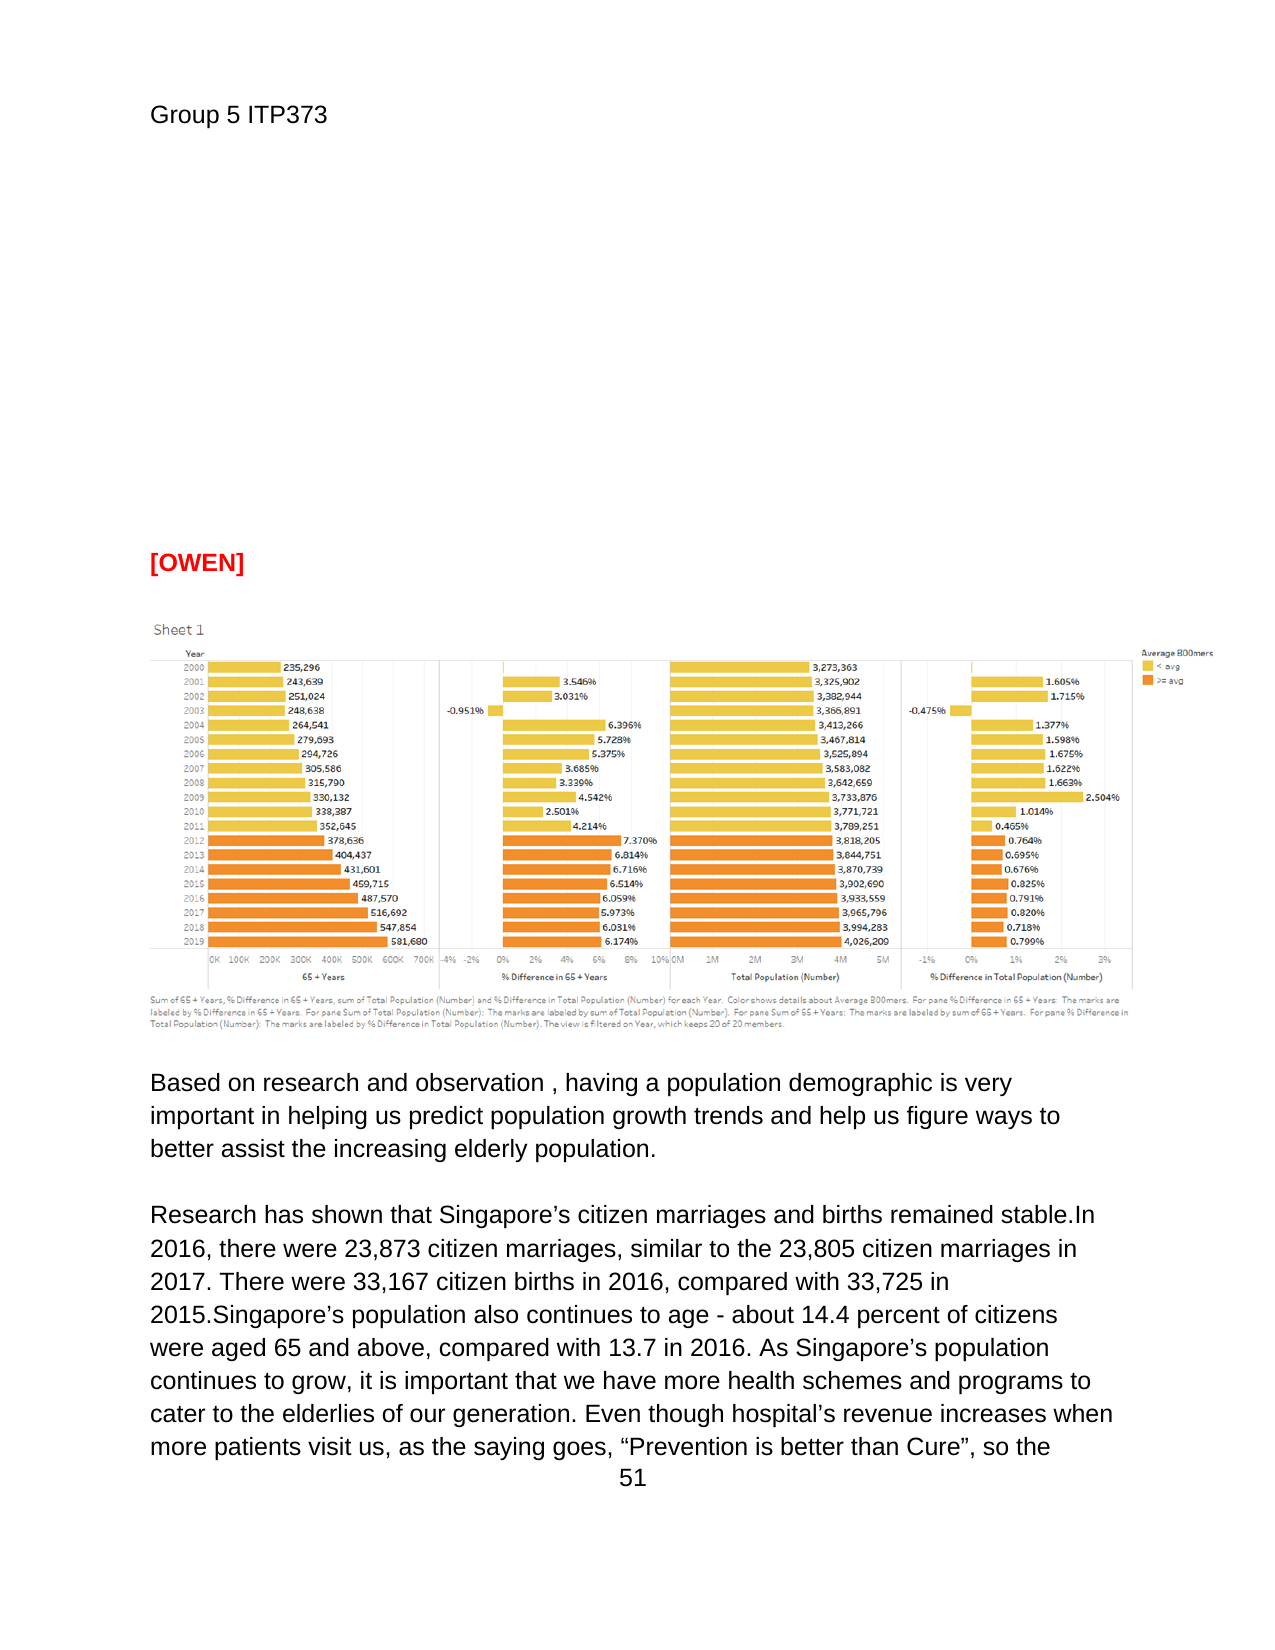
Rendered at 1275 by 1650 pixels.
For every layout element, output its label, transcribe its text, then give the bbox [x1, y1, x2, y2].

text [150, 1201, 1116, 1460]
text [OWEN] [150, 548, 1116, 577]
text Based on research and observation , having a population demographic is very important in helping us predict population growth trends and help us figure ways to better assist the increasing elderly population. [150, 1068, 1116, 1163]
picture [150, 614, 1241, 1031]
